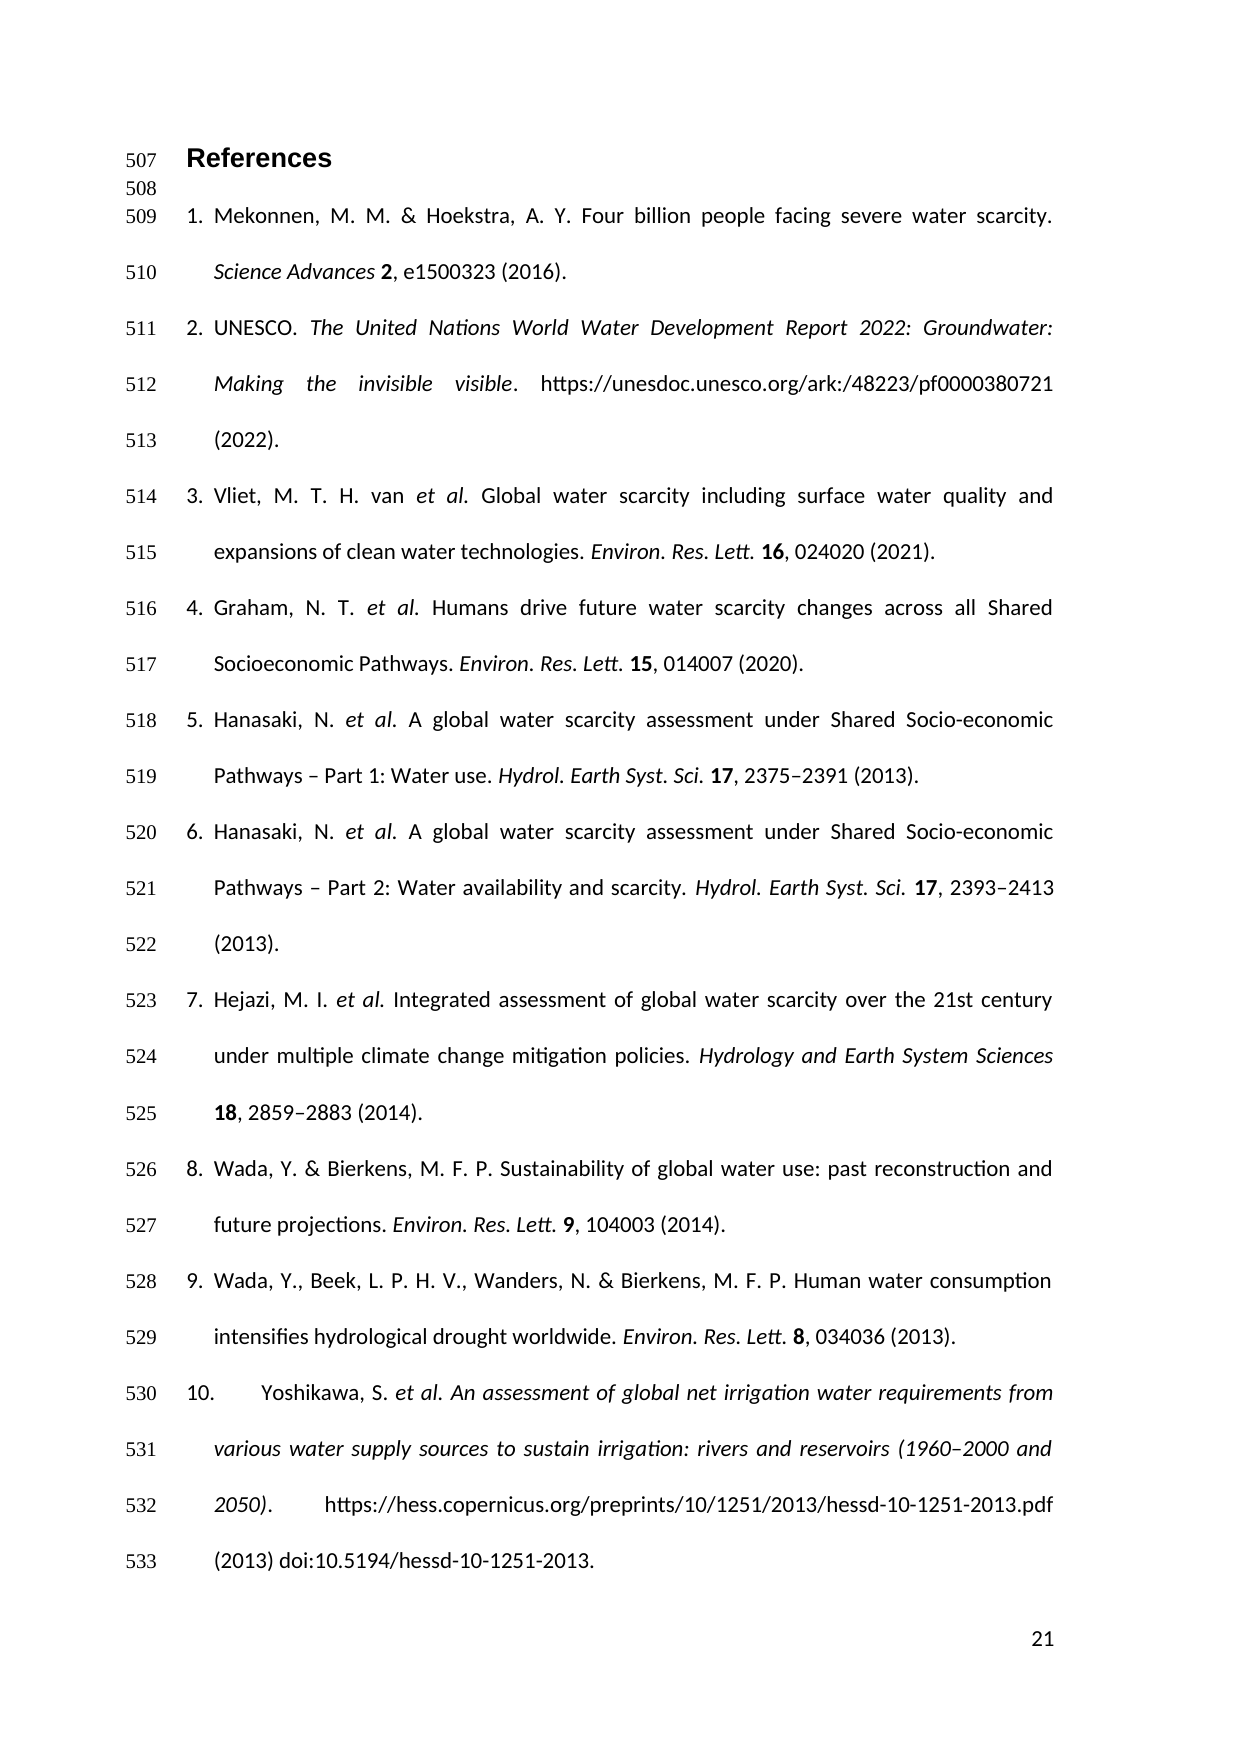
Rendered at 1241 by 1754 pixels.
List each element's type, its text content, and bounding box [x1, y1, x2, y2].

text 4. Graham, N. T. et al. Humans drive future water scarcity changes across all Shared Socioeconomic Pathways. Environ. Res. Lett. 15, 014007 (2020). [186, 593, 1054, 677]
text 7. Hejazi, M. I. et al. Integrated assessment of global water scarcity over the 21st century under multiple climate change mitigation policies. Hydrology and Earth System Sciences 18, 2859–2883 (2014). [186, 986, 1054, 1126]
subtitle References [186, 142, 1054, 173]
text 8. Wada, Y. & Bierkens, M. F. P. Sustainability of global water use: past reconstruction and future projections. Environ. Res. Lett. 9, 104003 (2014). [186, 1154, 1054, 1238]
text 1. Mekonnen, M. M. & Hoekstra, A. Y. Four billion people facing severe water scarcity. Science Advances 2, e1500323 (2016). [186, 201, 1054, 285]
text 5. Hanasaki, N. et al. A global water scarcity assessment under Shared Socio-economic Pathways – Part 1: Water use. Hydrol. Earth Syst. Sci. 17, 2375–2391 (2013). [186, 705, 1054, 789]
text 2. UNESCO. The United Nations World Water Development Report 2022: Groundwater: Making the invisible visible. https://unesdoc.unesco.org/ark:/48223/pf0000380721 (2022). [186, 313, 1054, 453]
text 10. Yoshikawa, S. et al. An assessment of global net irrigation water requirements from various water supply sources to sustain irrigation: rivers and reservoirs (1960–2000 and 2050). https://hess.copernicus.org/preprints/10/1251/2013/hessd-10-1251-2013.pdf (2013) doi:10.5194/hessd-10-1251-2013. [186, 1378, 1054, 1574]
text 9. Wada, Y., Beek, L. P. H. V., Wanders, N. & Bierkens, M. F. P. Human water consumption intensifies hydrological drought worldwide. Environ. Res. Lett. 8, 034036 (2013). [186, 1266, 1054, 1350]
text 6. Hanasaki, N. et al. A global water scarcity assessment under Shared Socio-economic Pathways – Part 2: Water availability and scarcity. Hydrol. Earth Syst. Sci. 17, 2393–2413 (2013). [186, 817, 1054, 958]
text 3. Vliet, M. T. H. van et al. Global water scarcity including surface water quality and expansions of clean water technologies. Environ. Res. Lett. 16, 024020 (2021). [186, 481, 1054, 565]
